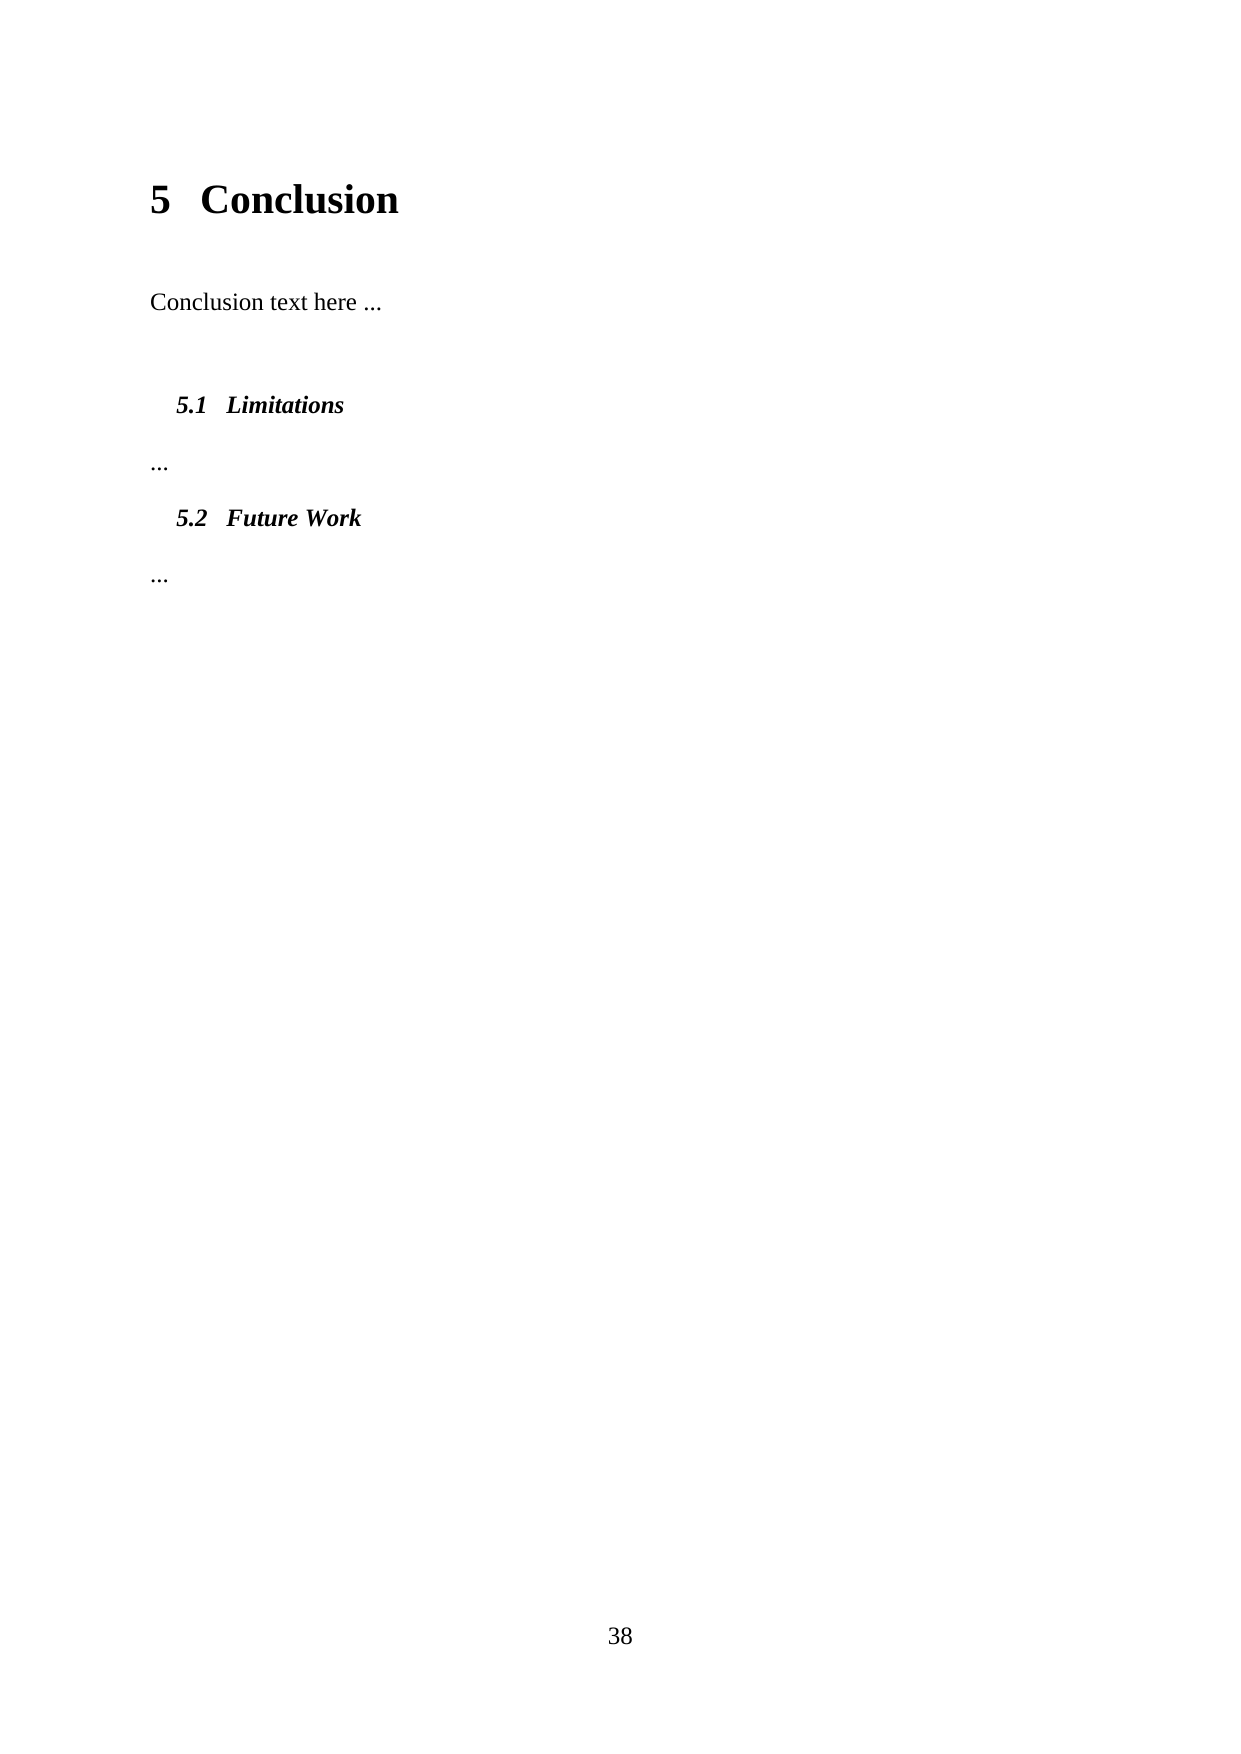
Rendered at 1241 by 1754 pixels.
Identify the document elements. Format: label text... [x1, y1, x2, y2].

text Conclusion text here ... [150, 287, 1090, 316]
text ... [150, 559, 1090, 587]
subtitle Limitations [176, 391, 1090, 419]
subtitle Future Work [176, 503, 1090, 531]
subtitle Conclusion [150, 175, 1090, 223]
text ... [150, 447, 1090, 475]
